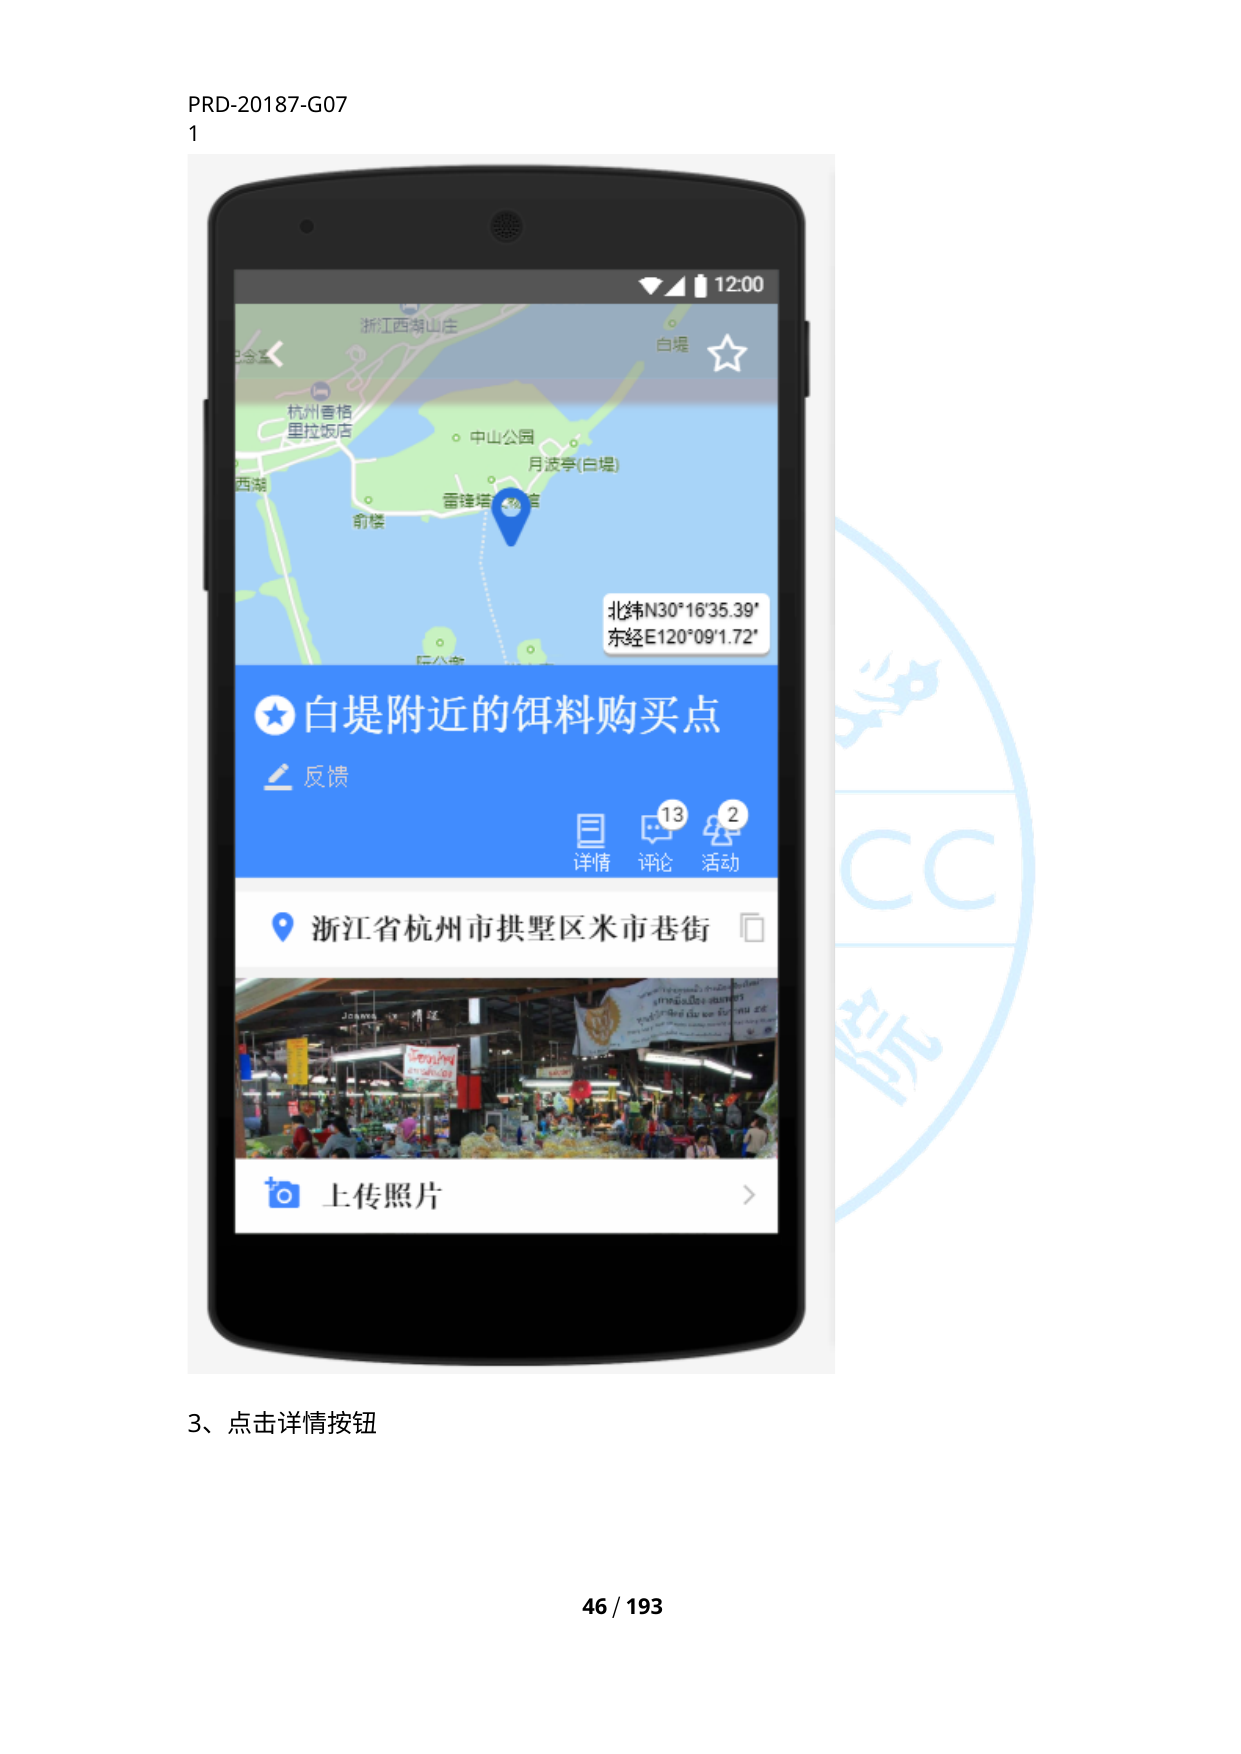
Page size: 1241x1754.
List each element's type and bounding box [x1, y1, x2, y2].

picture [187, 154, 836, 1374]
